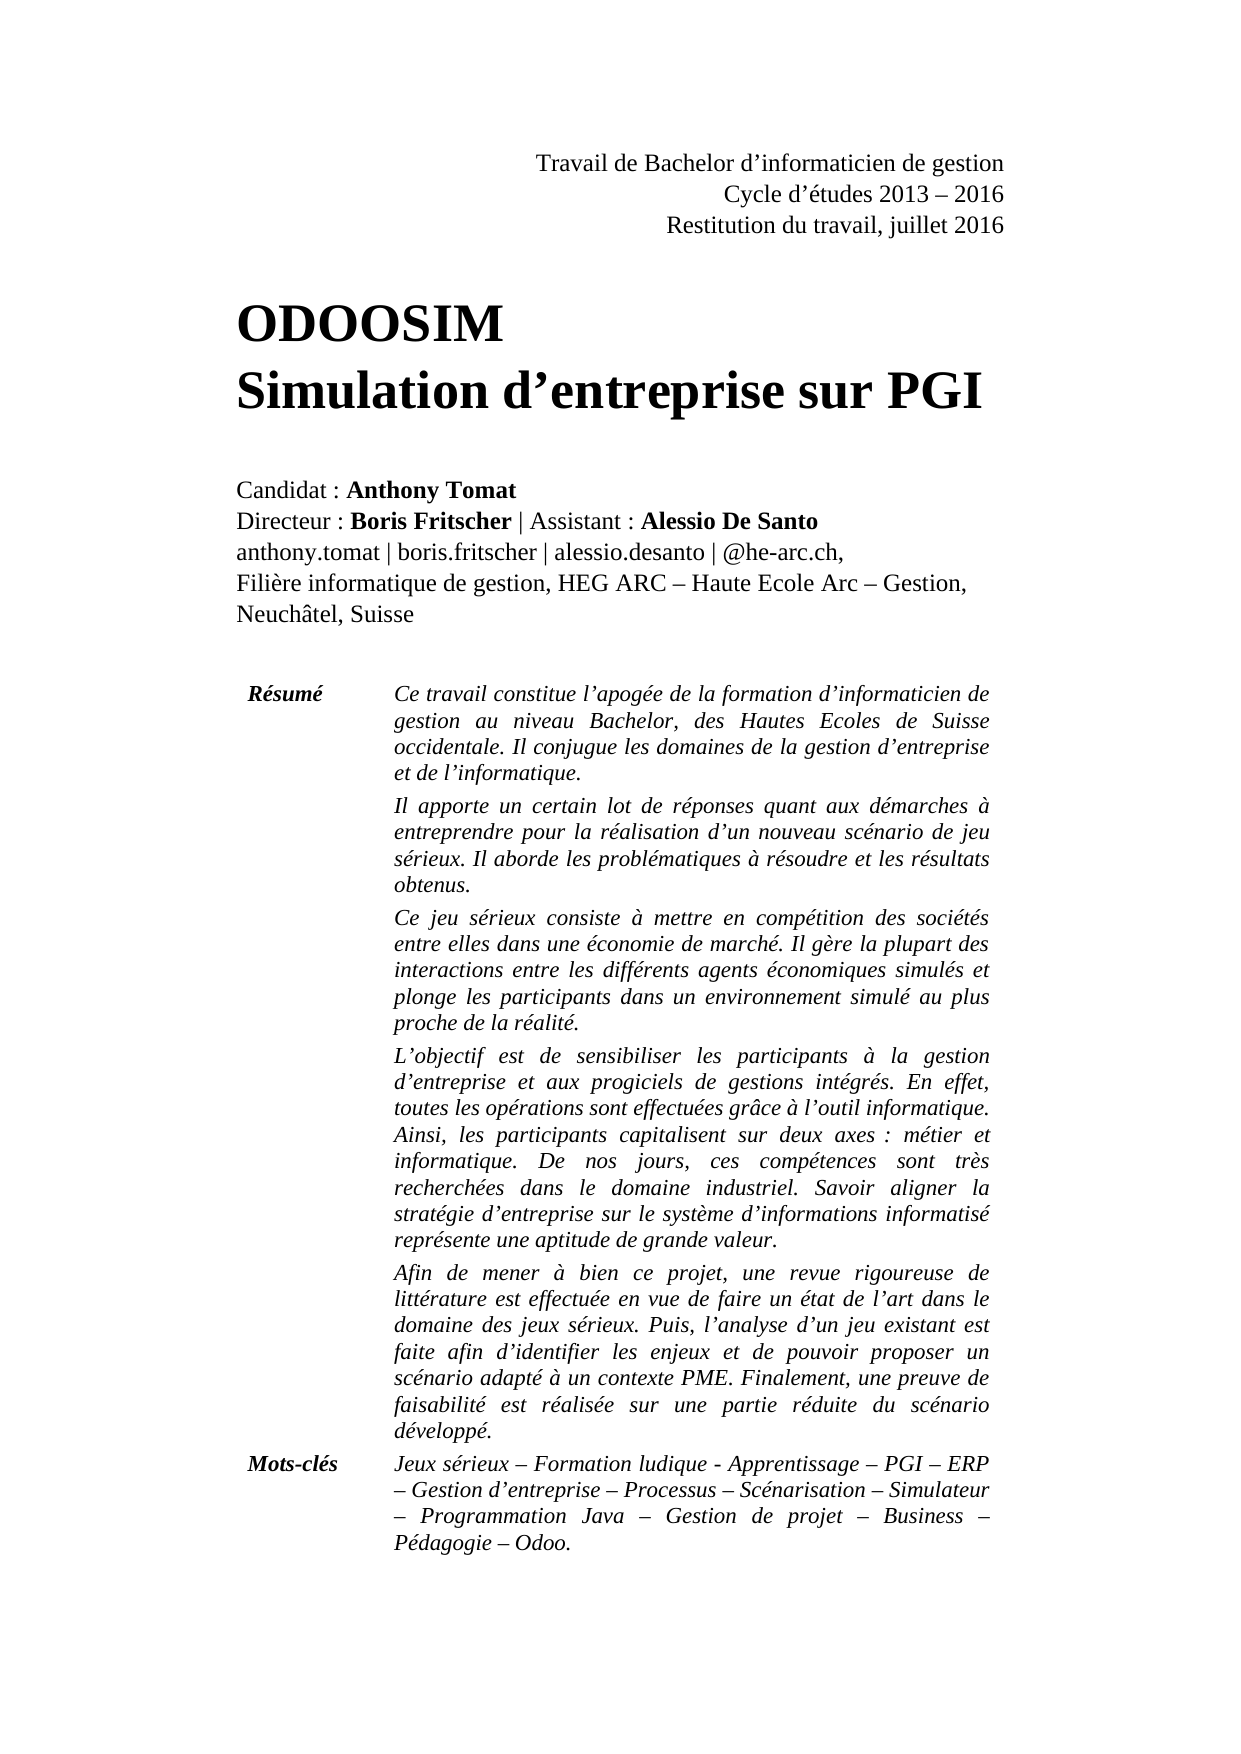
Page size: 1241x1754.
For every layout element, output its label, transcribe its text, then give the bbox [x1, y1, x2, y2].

table_header Résumé [236, 680, 383, 1449]
table_cell Jeux sérieux – Formation ludique - Apprentissage – PGI – ERP – Gestion d’entreprise – Processus – Scénarisation – Simulateur – Programmation Java – Gestion de projet – Business – Pédagogie – Odoo. [383, 1450, 1004, 1564]
text Candidat : Anthony Tomat Directeur : Boris Fritscher | Assistant : Alessio De Santo anthony.tomat | boris.fritscher | alessio.desanto | @he-arc.ch, Filière informatique de gestion, HEG ARC – Haute Ecole Arc – Gestion, Neuchâtel, Suisse [236, 475, 1004, 628]
text ODOOSIM Simulation d’entreprise sur PGI [236, 291, 1004, 420]
table_header Ce travail constitue l’apogée de la formation d’informaticien de gestion au niveau Bachelor, des Hautes Ecoles de Suisse occidentale. Il conjugue les domaines de la gestion d’entreprise et de l’informatique. Il apporte un certain lot de réponses quant aux démarches à entreprendre pour la réalisation d’un nouveau scénario de jeu sérieux. Il aborde les problématiques à résoudre et les résultats obtenus. Ce jeu sérieux consiste à mettre en compétition des sociétés entre elles dans une économie de marché. Il gère la plupart des interactions entre les différents agents économiques simulés et plonge les participants dans un environnement simulé au plus proche de la réalité. L’objectif est de sensibiliser les participants à la gestion d’entreprise et aux progiciels de gestions intégrés. En effet, toutes les opérations sont effectuées grâce à l’outil informatique. Ainsi, les participants capitalisent sur deux axes : métier et informatique. De nos jours, ces compétences sont très recherchées dans le domaine industriel. Savoir aligner la stratégie d’entreprise sur le système d’informations informatisé représente une aptitude de grande valeur. Afin de mener à bien ce projet, une revue rigoureuse de littérature est effectuée en vue de faire un état de l’art dans le domaine des jeux sérieux. Puis, l’analyse d’un jeu existant est faite afin d’identifier les enjeux et de pouvoir proposer un scénario adapté à un contexte PME. Finalement, une preuve de faisabilité est réalisée sur une partie réduite du scénario développé. [383, 680, 1004, 1449]
table_cell Mots-clés [236, 1450, 383, 1564]
text Travail de Bachelor d’informaticien de gestion Cycle d’études 2013 – 2016 Restitution du travail, juillet 2016 [236, 148, 1004, 238]
